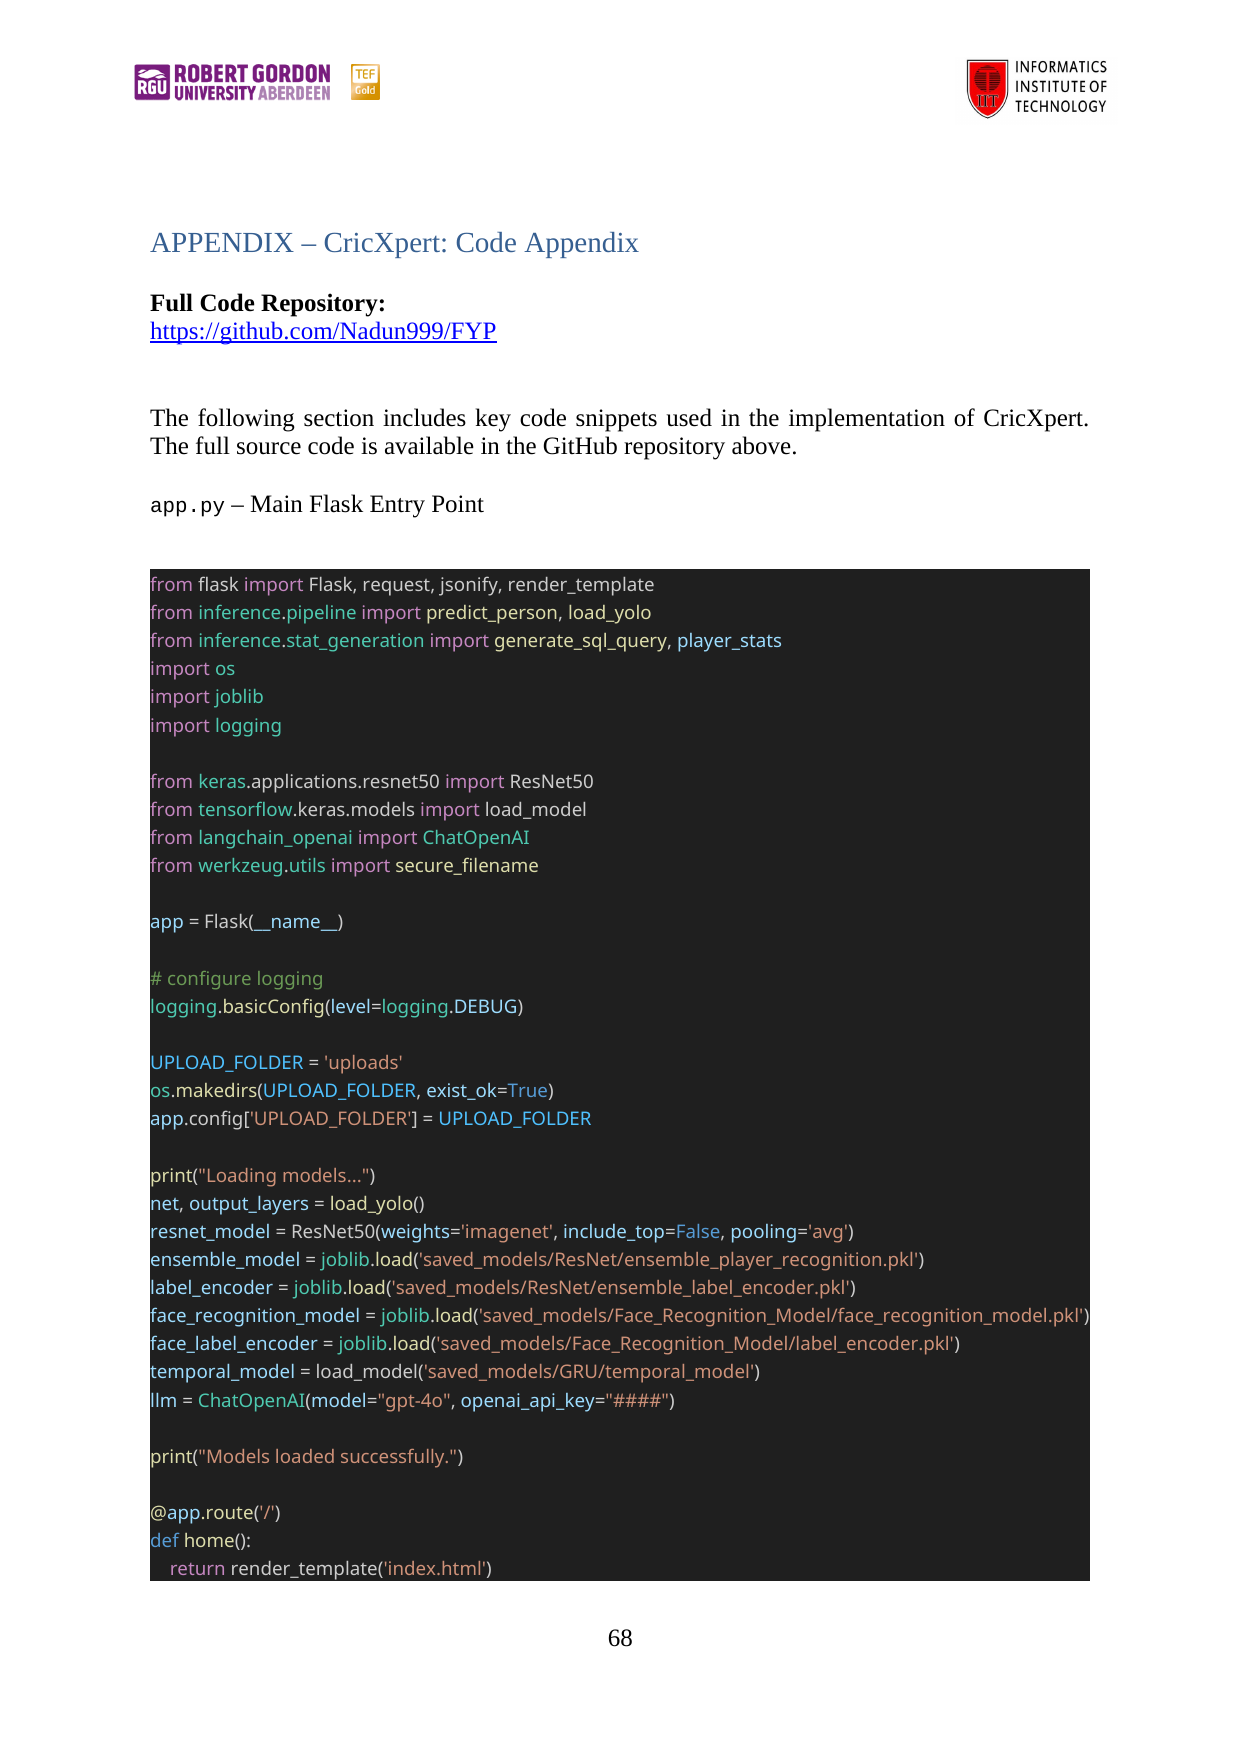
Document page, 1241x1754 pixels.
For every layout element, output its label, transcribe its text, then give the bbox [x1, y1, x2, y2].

text face_label_encoder = joblib.load('saved_models/Face_Recognition_Model/label_encoder.pkl') [150, 1328, 1090, 1356]
text UPLOAD_FOLDER = 'uploads' [150, 1047, 1090, 1075]
text from inference.pipeline import predict_person, load_yolo [150, 597, 1090, 625]
text from langchain_openai import ChatOpenAI [150, 822, 1090, 850]
text print("Models loaded successfully.") [150, 1441, 1090, 1469]
picture [955, 57, 1118, 125]
text ensemble_model = joblib.load('saved_models/ResNet/ensemble_player_recognition.pkl') [150, 1244, 1090, 1272]
text app.config['UPLOAD_FOLDER'] = UPLOAD_FOLDER [150, 1103, 1090, 1131]
text label_encoder = joblib.load('saved_models/ResNet/ensemble_label_encoder.pkl') [150, 1272, 1090, 1300]
text import joblib [150, 681, 1090, 709]
text def home(): [150, 1525, 1090, 1553]
text from werkzeug.utils import secure_filename [150, 850, 1090, 878]
text The following section includes key code snippets used in the implementation of CricXpert. The full source code is available in the GitHub repository above. [150, 403, 1090, 460]
text from keras.applications.resnet50 import ResNet50 [150, 766, 1090, 794]
text import os [150, 653, 1090, 681]
text from inference.stat_generation import generate_sql_query, player_stats [150, 625, 1090, 653]
text face_recognition_model = joblib.load('saved_models/Face_Recognition_Model/face_recognition_model.pkl') [150, 1300, 1090, 1328]
text from tensorflow.keras.models import load_model [150, 794, 1090, 822]
text temporal_model = load_model('saved_models/GRU/temporal_model') [150, 1356, 1090, 1384]
text Full Code Repository: https://github.com/Nadun999/FYP [150, 288, 1090, 345]
picture [126, 58, 389, 106]
text llm = ChatOpenAI(model="gpt-4o", openai_api_key="####") [150, 1384, 1090, 1412]
text print("Loading models...") [150, 1159, 1090, 1187]
text resnet_model = ResNet50(weights='imagenet', include_top=False, pooling='avg') [150, 1216, 1090, 1244]
text logging.basicConfig(level=logging.DEBUG) [150, 991, 1090, 1019]
text app = Flask(__name__) [150, 906, 1090, 934]
text @app.route('/') [150, 1497, 1090, 1525]
text os.makedirs(UPLOAD_FOLDER, exist_ok=True) [150, 1075, 1090, 1103]
text import logging [150, 709, 1090, 737]
subtitle APPENDIX – CricXpert: Code Appendix [150, 225, 1090, 259]
text return render_template('index.html') [150, 1553, 1090, 1581]
text from flask import Flask, request, jsonify, render_template [150, 569, 1090, 597]
text net, output_layers = load_yolo() [150, 1187, 1090, 1216]
text # configure logging [150, 962, 1090, 991]
text app.py – Main Flask Entry Point [150, 489, 1090, 518]
